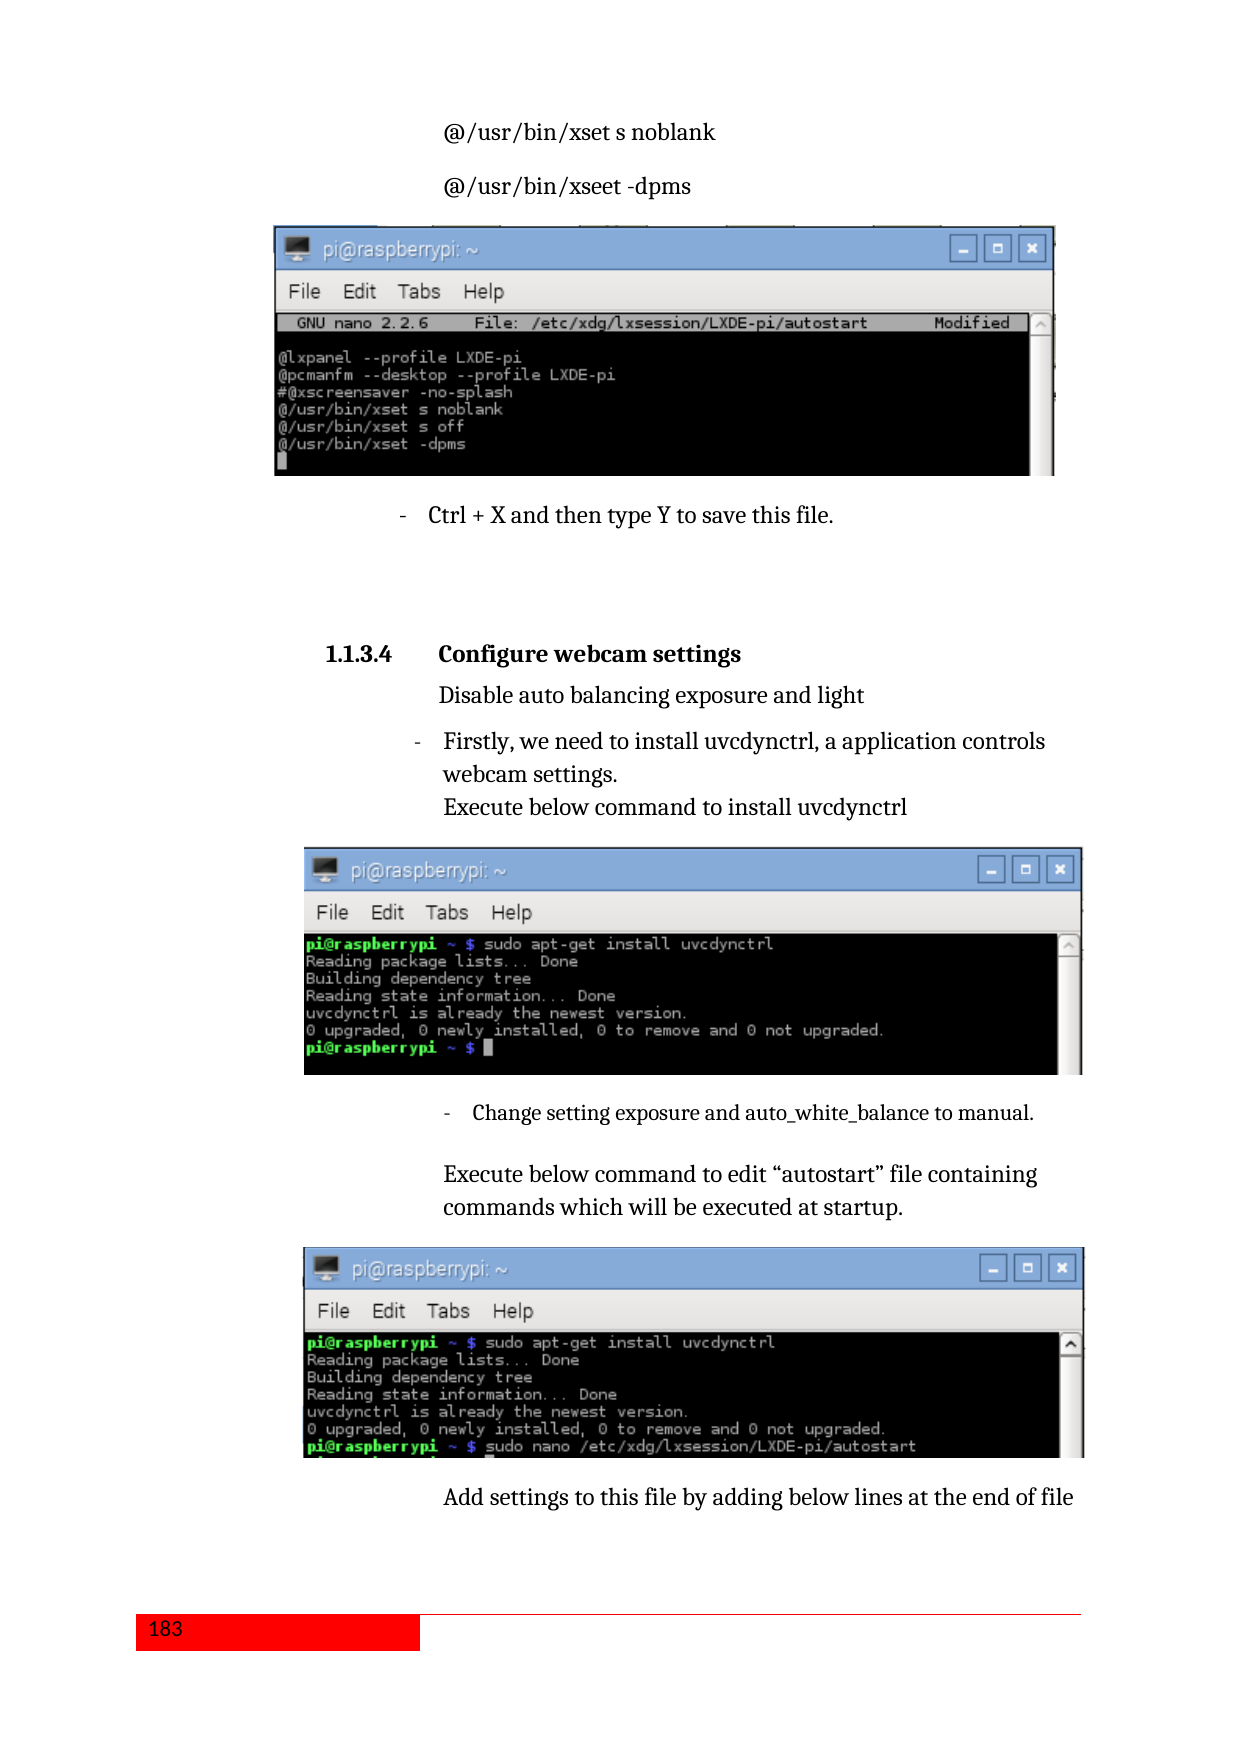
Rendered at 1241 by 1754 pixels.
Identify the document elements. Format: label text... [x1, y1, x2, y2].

text @/usr/bin/xset s noblank [443, 118, 1092, 147]
picture [304, 846, 1084, 1075]
text Add settings to this file by adding below lines at the end of file [443, 1483, 1092, 1512]
list Firstly, we need to install uvcdynctrl, a application controls webcam settings. [413, 727, 1092, 788]
list Ctrl + X and then type Y to save this file. [399, 501, 1092, 529]
subtitle Configure webcam settings [326, 640, 1092, 669]
text Disable auto balancing exposure and light [373, 681, 1092, 710]
picture [302, 1247, 1086, 1458]
text @/usr/bin/xseet -dpms [443, 172, 1092, 201]
text Execute below command to edit “autostart” file containing commands which will be executed at startup. [443, 1160, 1092, 1222]
list Change setting exposure and auto_white_balance to manual. [443, 1100, 1092, 1126]
picture [273, 225, 1056, 476]
text Execute below command to install uvcdynctrl [443, 793, 1092, 821]
